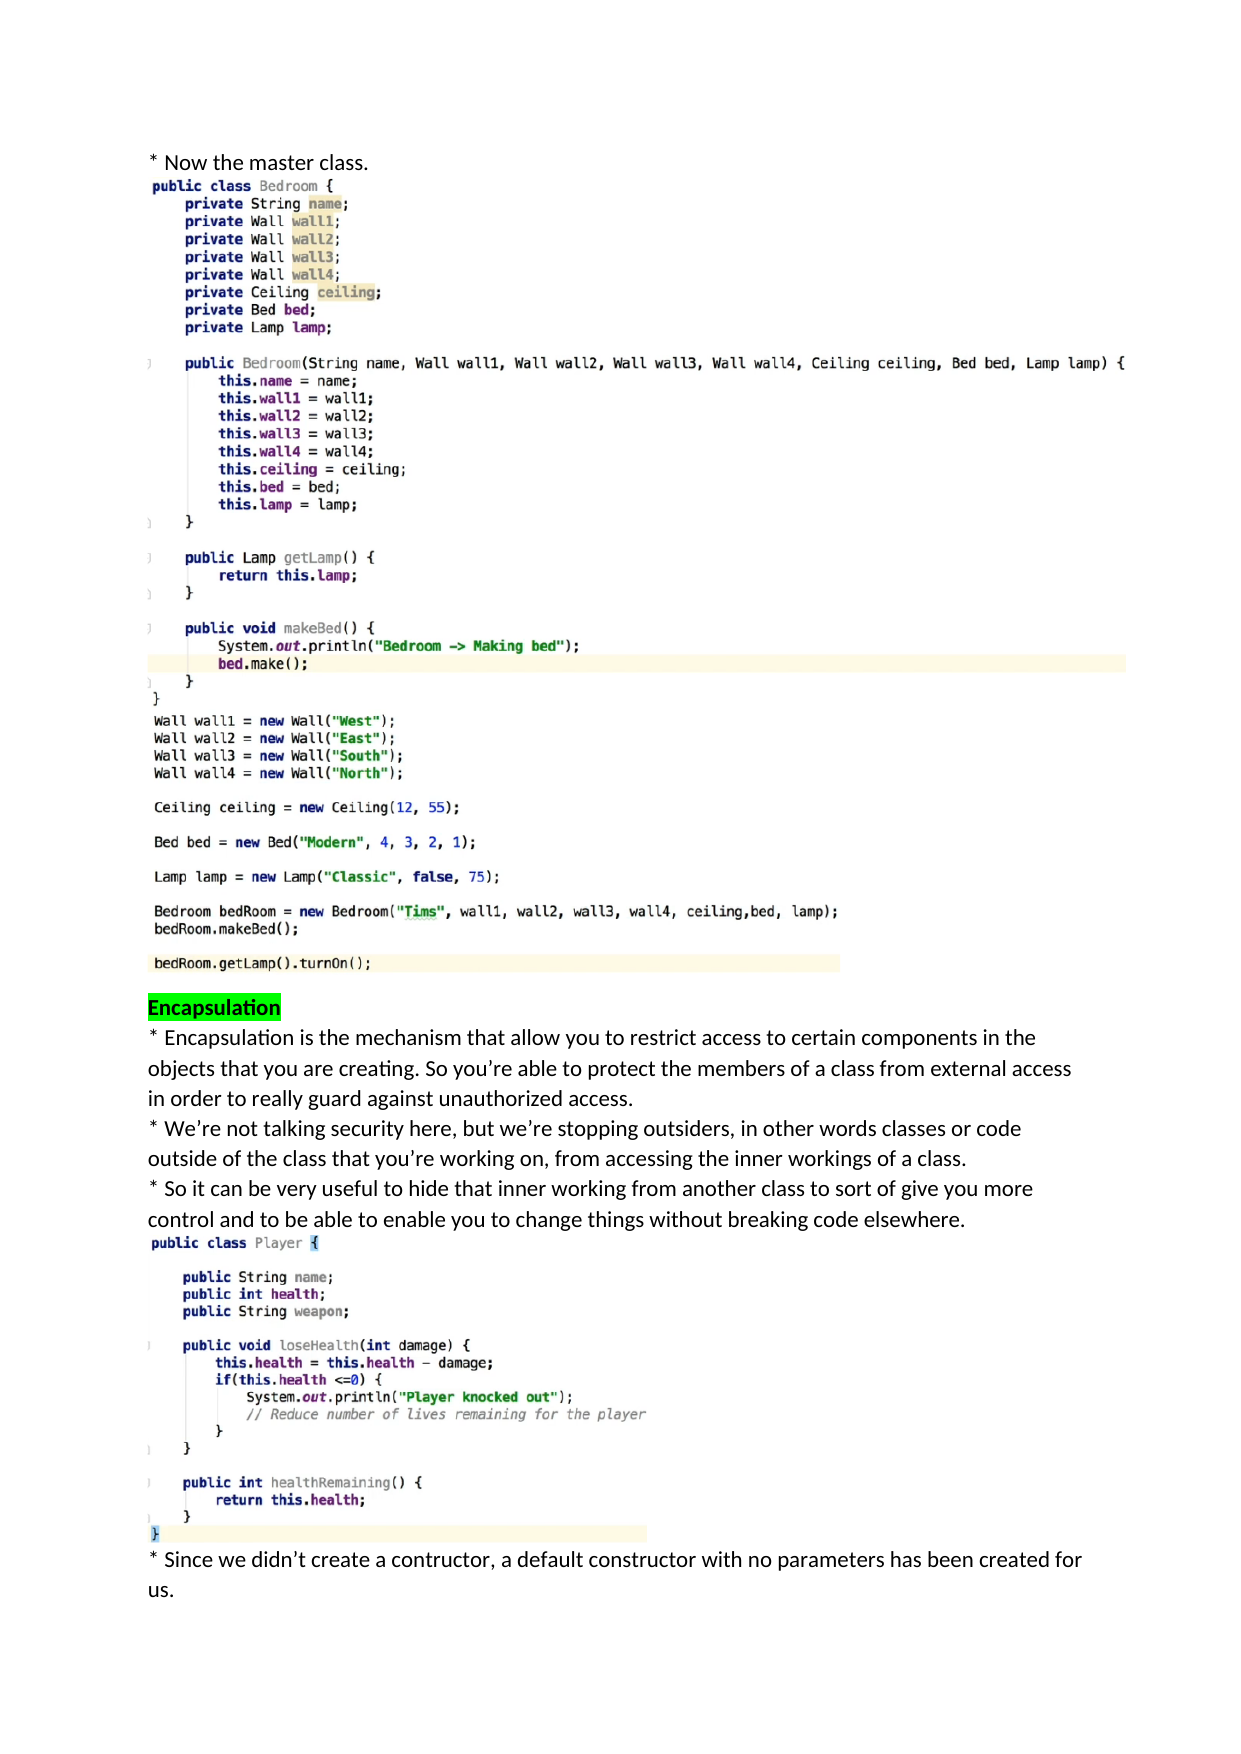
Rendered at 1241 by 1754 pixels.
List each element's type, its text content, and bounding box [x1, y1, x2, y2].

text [148, 993, 1093, 1603]
picture [147, 177, 1126, 708]
picture [147, 709, 841, 975]
picture [147, 1235, 647, 1543]
text * Now the master class. [148, 148, 1093, 177]
